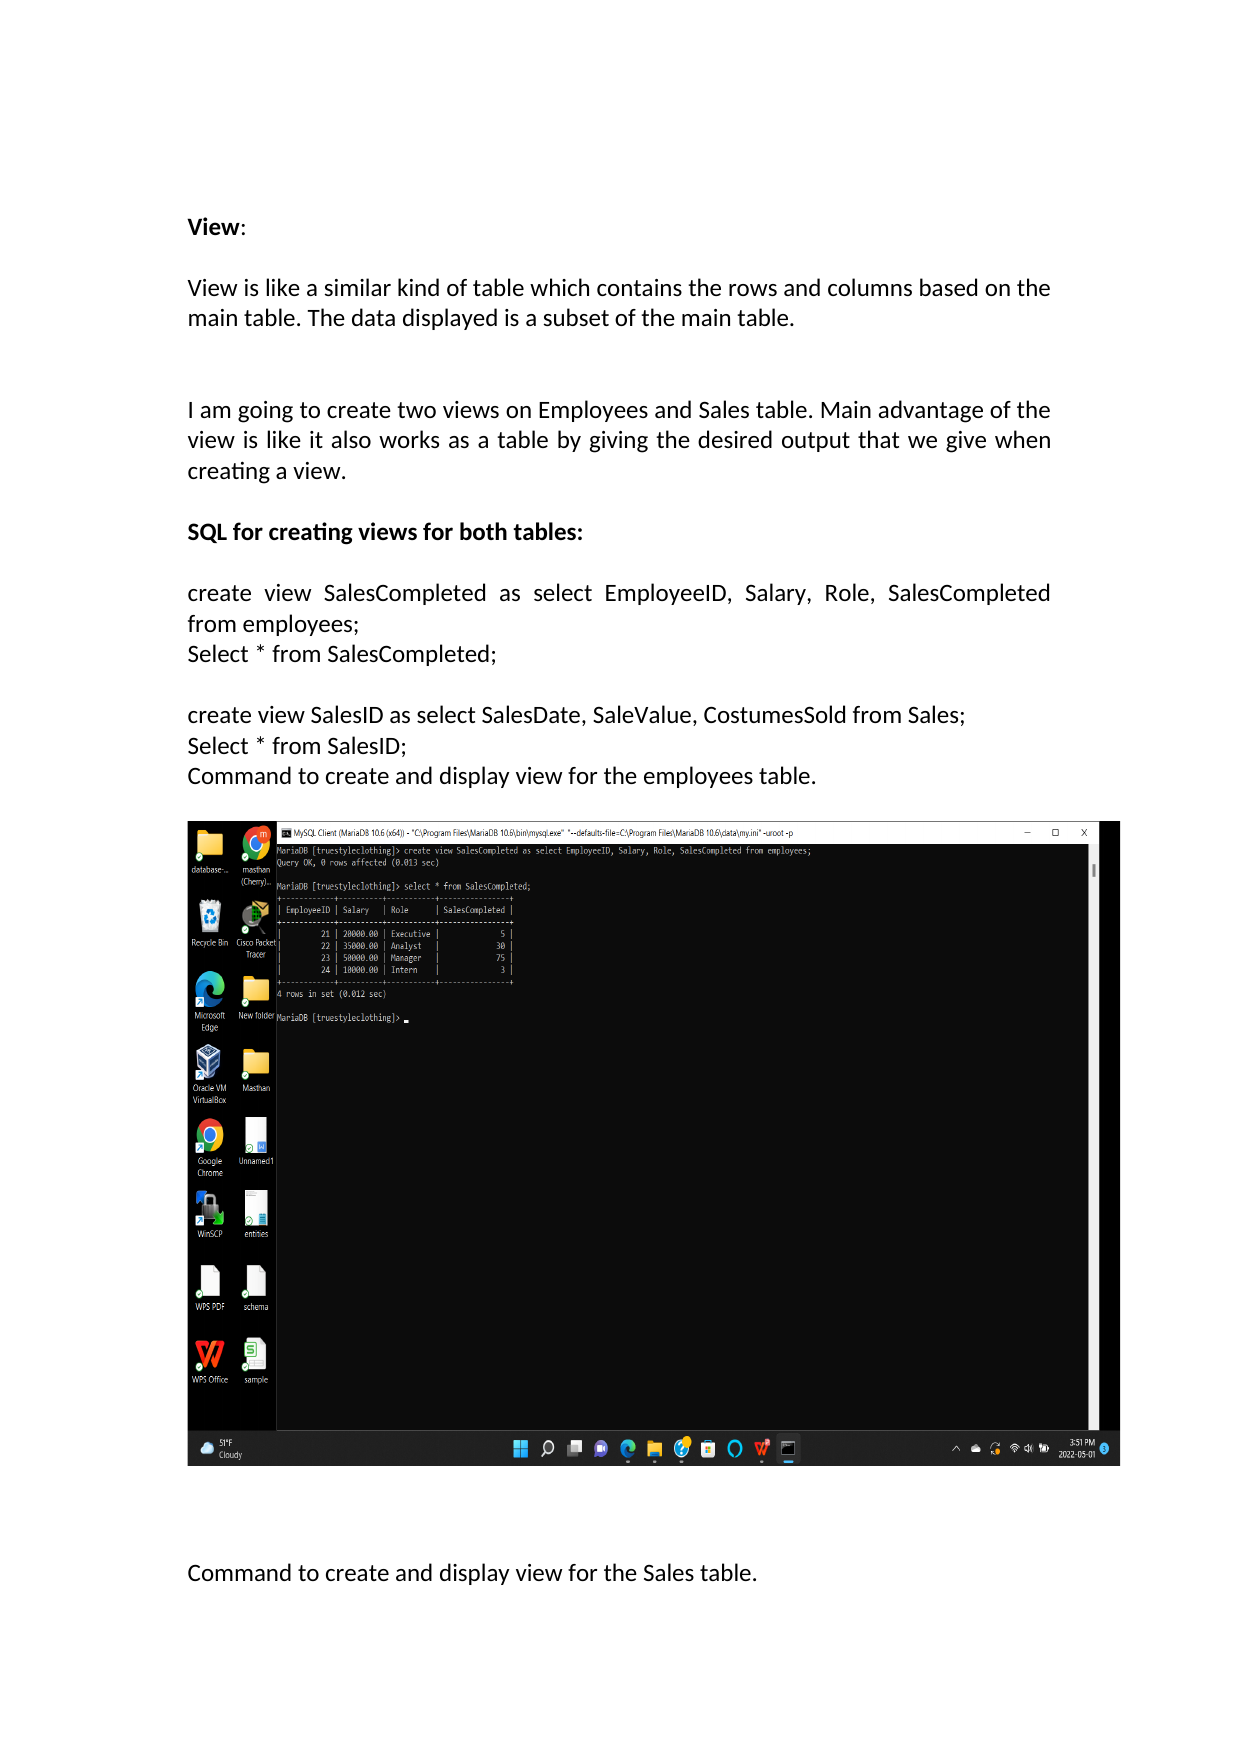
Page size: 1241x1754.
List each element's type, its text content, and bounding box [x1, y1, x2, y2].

text create view SalesID as select SalesDate, SaleValue, CostumesSold from Sales; [187, 699, 1053, 730]
text View: [187, 211, 1053, 242]
text Command to create and display view for the employees table. [187, 760, 1053, 791]
text Select * from SalesCompleted; [187, 638, 1053, 669]
text create view SalesCompleted as select EmployeeID, Salary, Role, SalesCompleted from employees; [187, 577, 1053, 638]
text Select * from SalesID; [187, 730, 1053, 760]
text SQL for creating views for both tables: [187, 516, 1053, 547]
picture [187, 821, 1121, 1466]
text Command to create and display view for the Sales table. [187, 1557, 1053, 1588]
text I am going to create two views on Employees and Sales table. Main advantage of the view is like it also works as a table by giving the desired output that we give when creating a view. [187, 394, 1053, 486]
text View is like a similar kind of table which contains the rows and columns based on the main table. The data displayed is a subset of the main table. [187, 272, 1053, 333]
